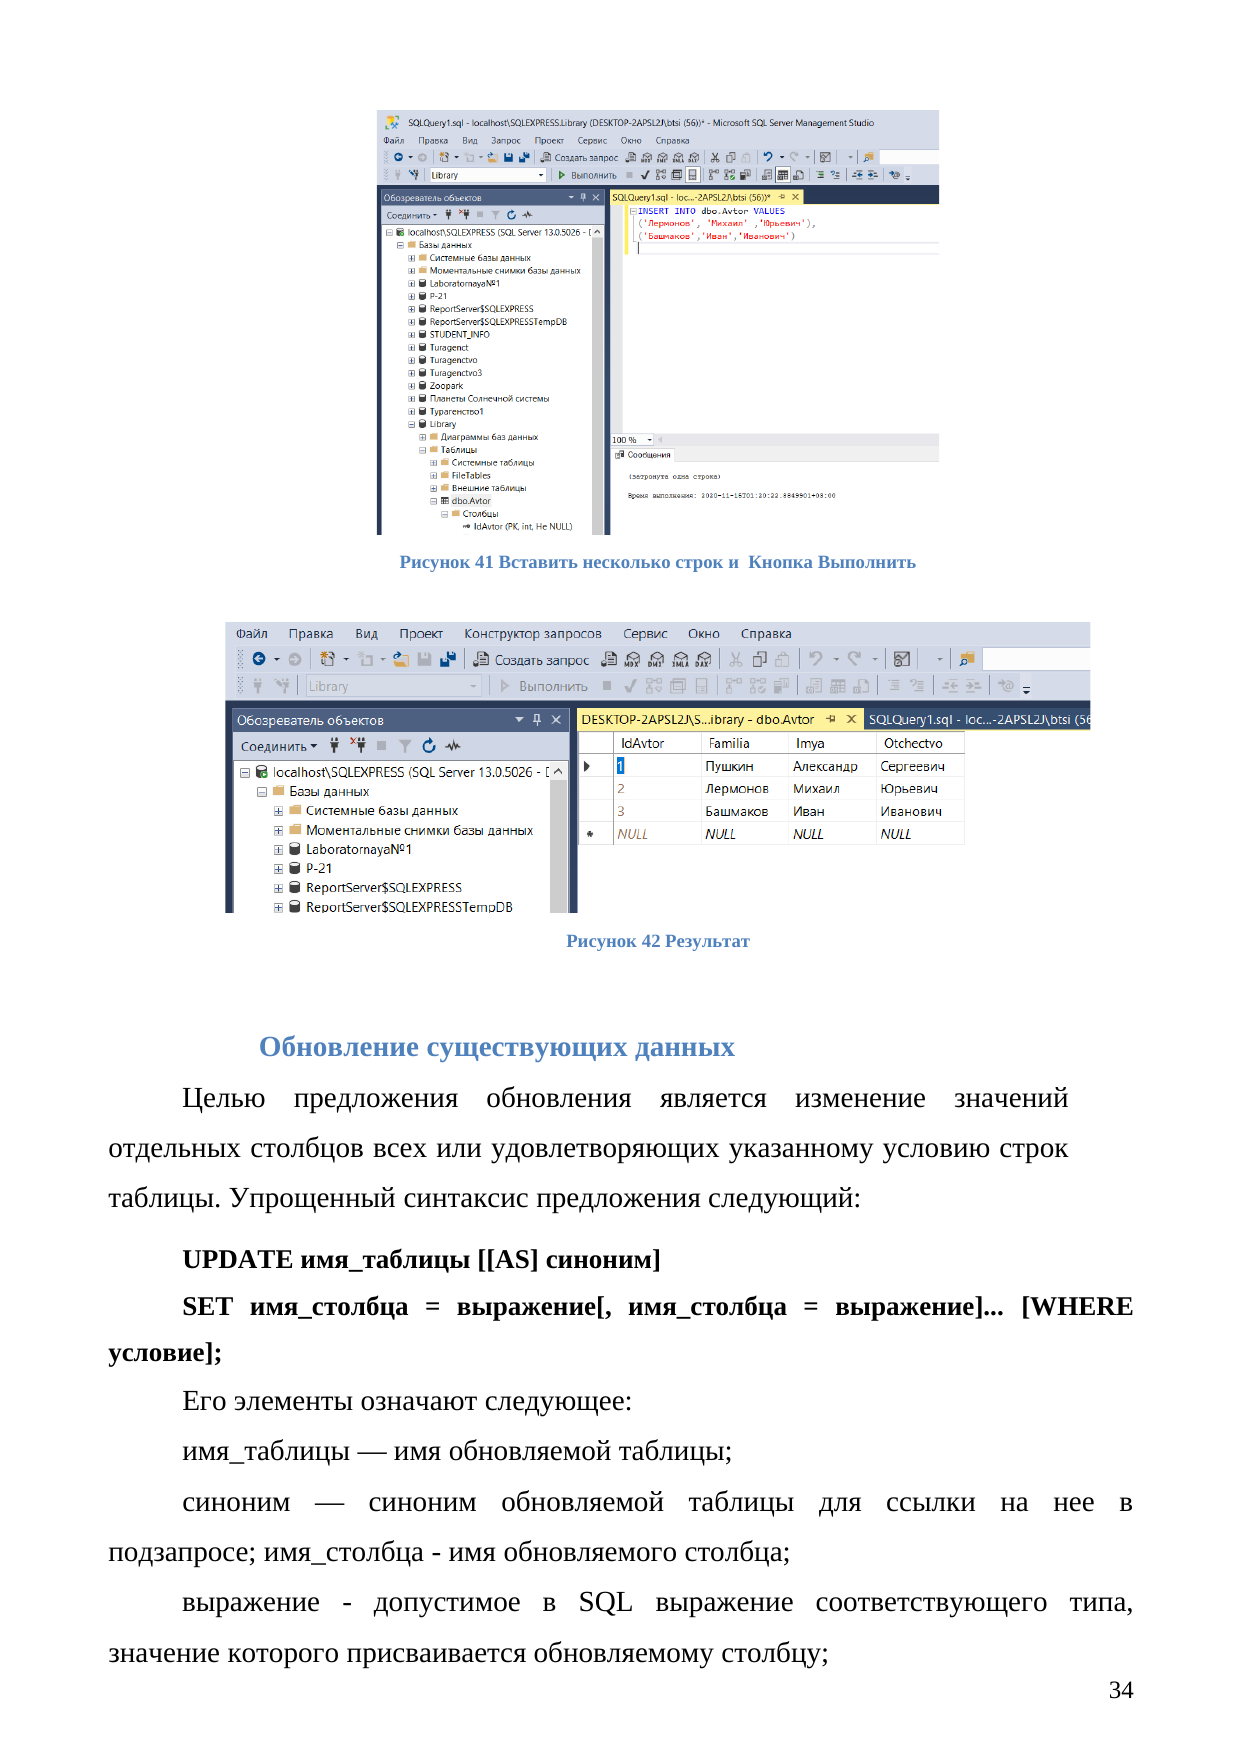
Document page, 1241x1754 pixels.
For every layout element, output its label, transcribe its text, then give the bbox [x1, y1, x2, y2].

text Его элементы означают следующее: [108, 1383, 1134, 1417]
text синоним — синоним обновляемой таблицы для ссылки на нее в подзапросе; имя_столбца - имя обновляемого столбца; [108, 1484, 1134, 1568]
picture [225, 622, 1091, 913]
text SET имя_столбца = выражение[, имя_столбца = выражение]... [WHERE условие]; [108, 1290, 1134, 1368]
text Рисунок 42 Результат [108, 929, 1134, 951]
text имя_таблицы — имя обновляемой таблицы; [108, 1433, 1134, 1467]
text UPDATE имя_таблицы [[AS] синоним] [108, 1243, 1134, 1274]
text выражение - допустимое в SQL выражение соответствующего типа, значение которого присваивается обновляемому столбцу; [108, 1584, 1134, 1668]
subtitle Обновление существующих данных [185, 1029, 1134, 1063]
picture [376, 110, 940, 535]
text Рисунок 41 Вставить несколько строк и Кнопка Выполнить [108, 551, 1134, 572]
text Целью предложения обновления является изменение значений отдельных столбцов всех или удовлетворяющих указанному условию строк таблицы. Упрощенный синтаксис предложения следующий: [108, 1080, 1069, 1214]
